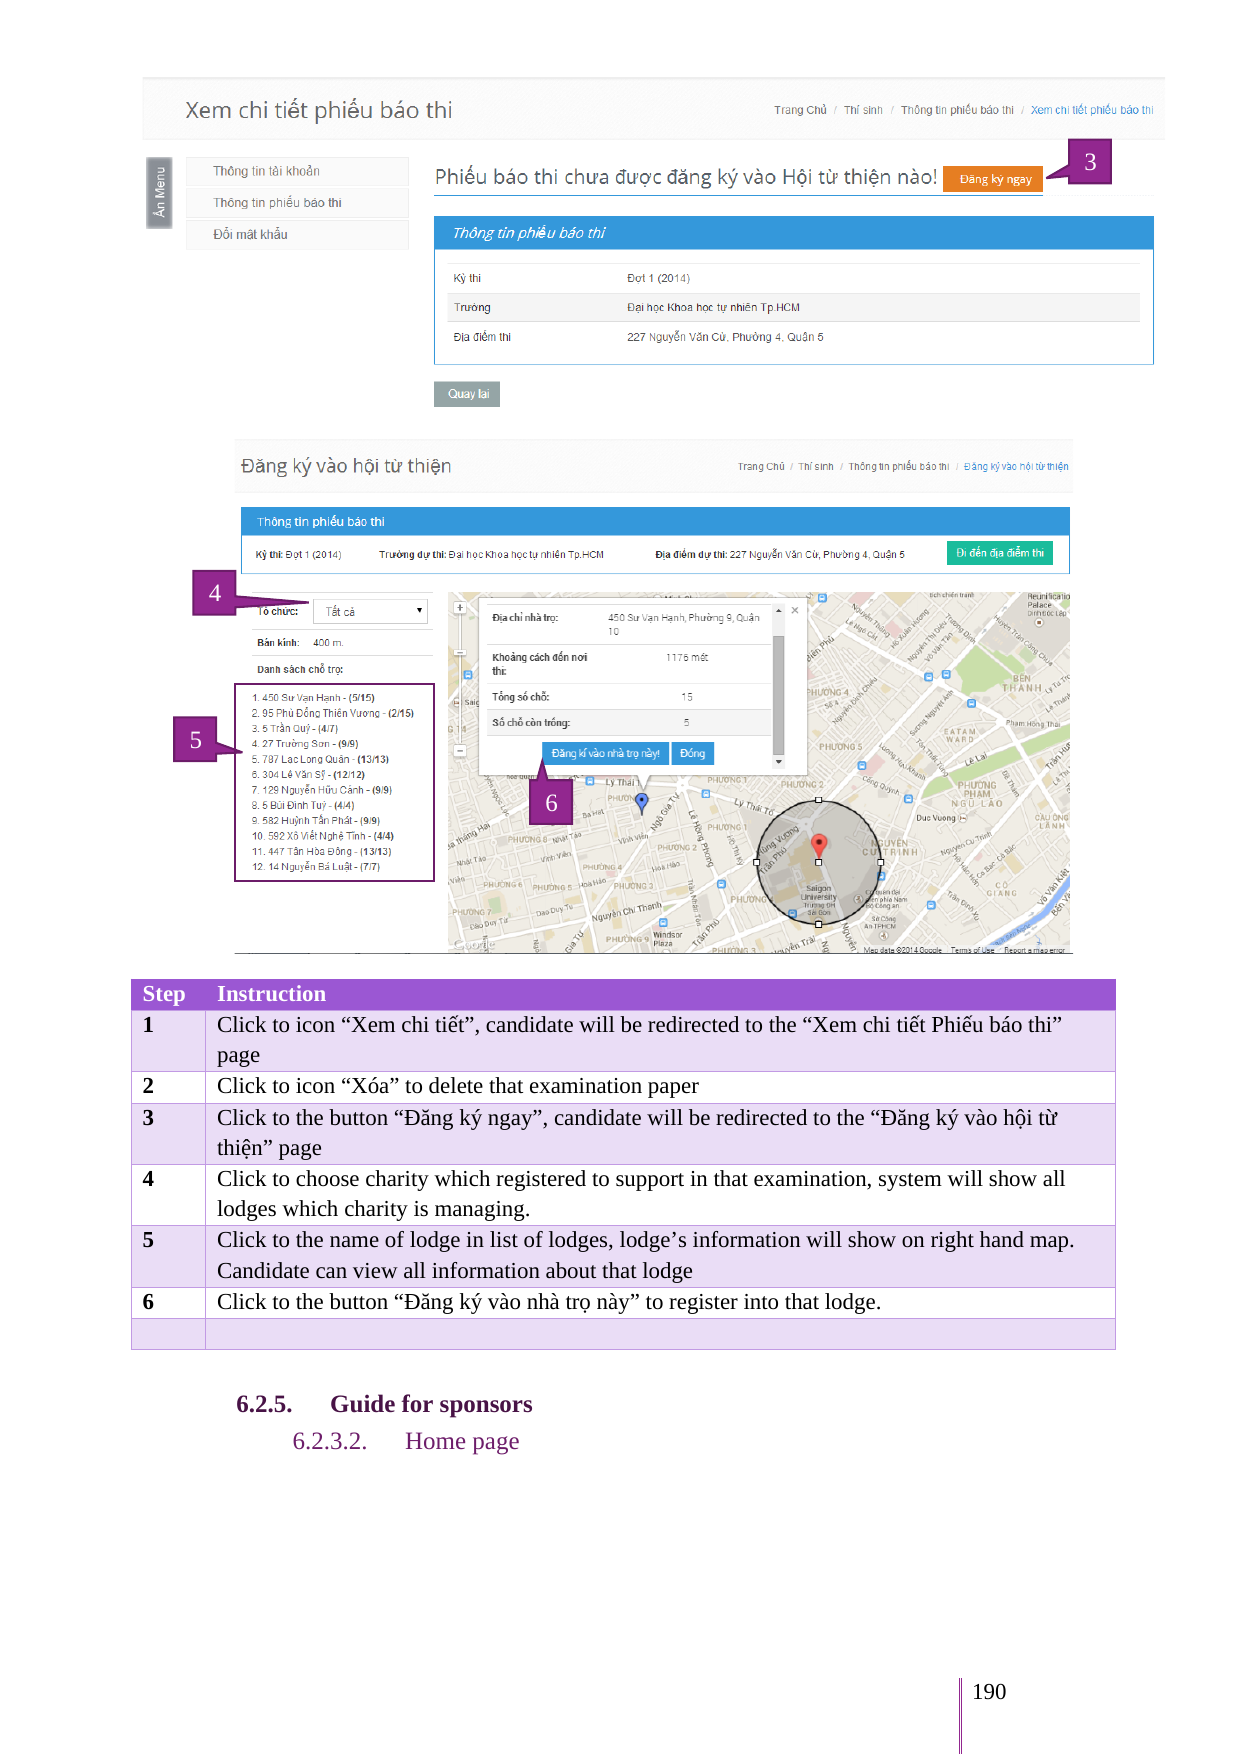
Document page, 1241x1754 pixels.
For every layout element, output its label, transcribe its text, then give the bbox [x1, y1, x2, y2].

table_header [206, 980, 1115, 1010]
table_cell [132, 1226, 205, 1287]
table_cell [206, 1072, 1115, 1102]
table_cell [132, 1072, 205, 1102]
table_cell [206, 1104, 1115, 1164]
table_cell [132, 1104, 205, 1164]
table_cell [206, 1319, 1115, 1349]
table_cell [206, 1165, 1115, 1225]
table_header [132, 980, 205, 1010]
picture [236, 685, 433, 880]
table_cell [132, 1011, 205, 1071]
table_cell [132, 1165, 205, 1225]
subtitle Guide for sponsors [292, 1389, 1165, 1418]
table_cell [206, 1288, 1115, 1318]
picture [142, 75, 1166, 415]
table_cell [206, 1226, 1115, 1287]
subtitle Home page [367, 1426, 1165, 1455]
picture [234, 439, 1074, 954]
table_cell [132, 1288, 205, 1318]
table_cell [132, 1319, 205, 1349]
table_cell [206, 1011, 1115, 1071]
